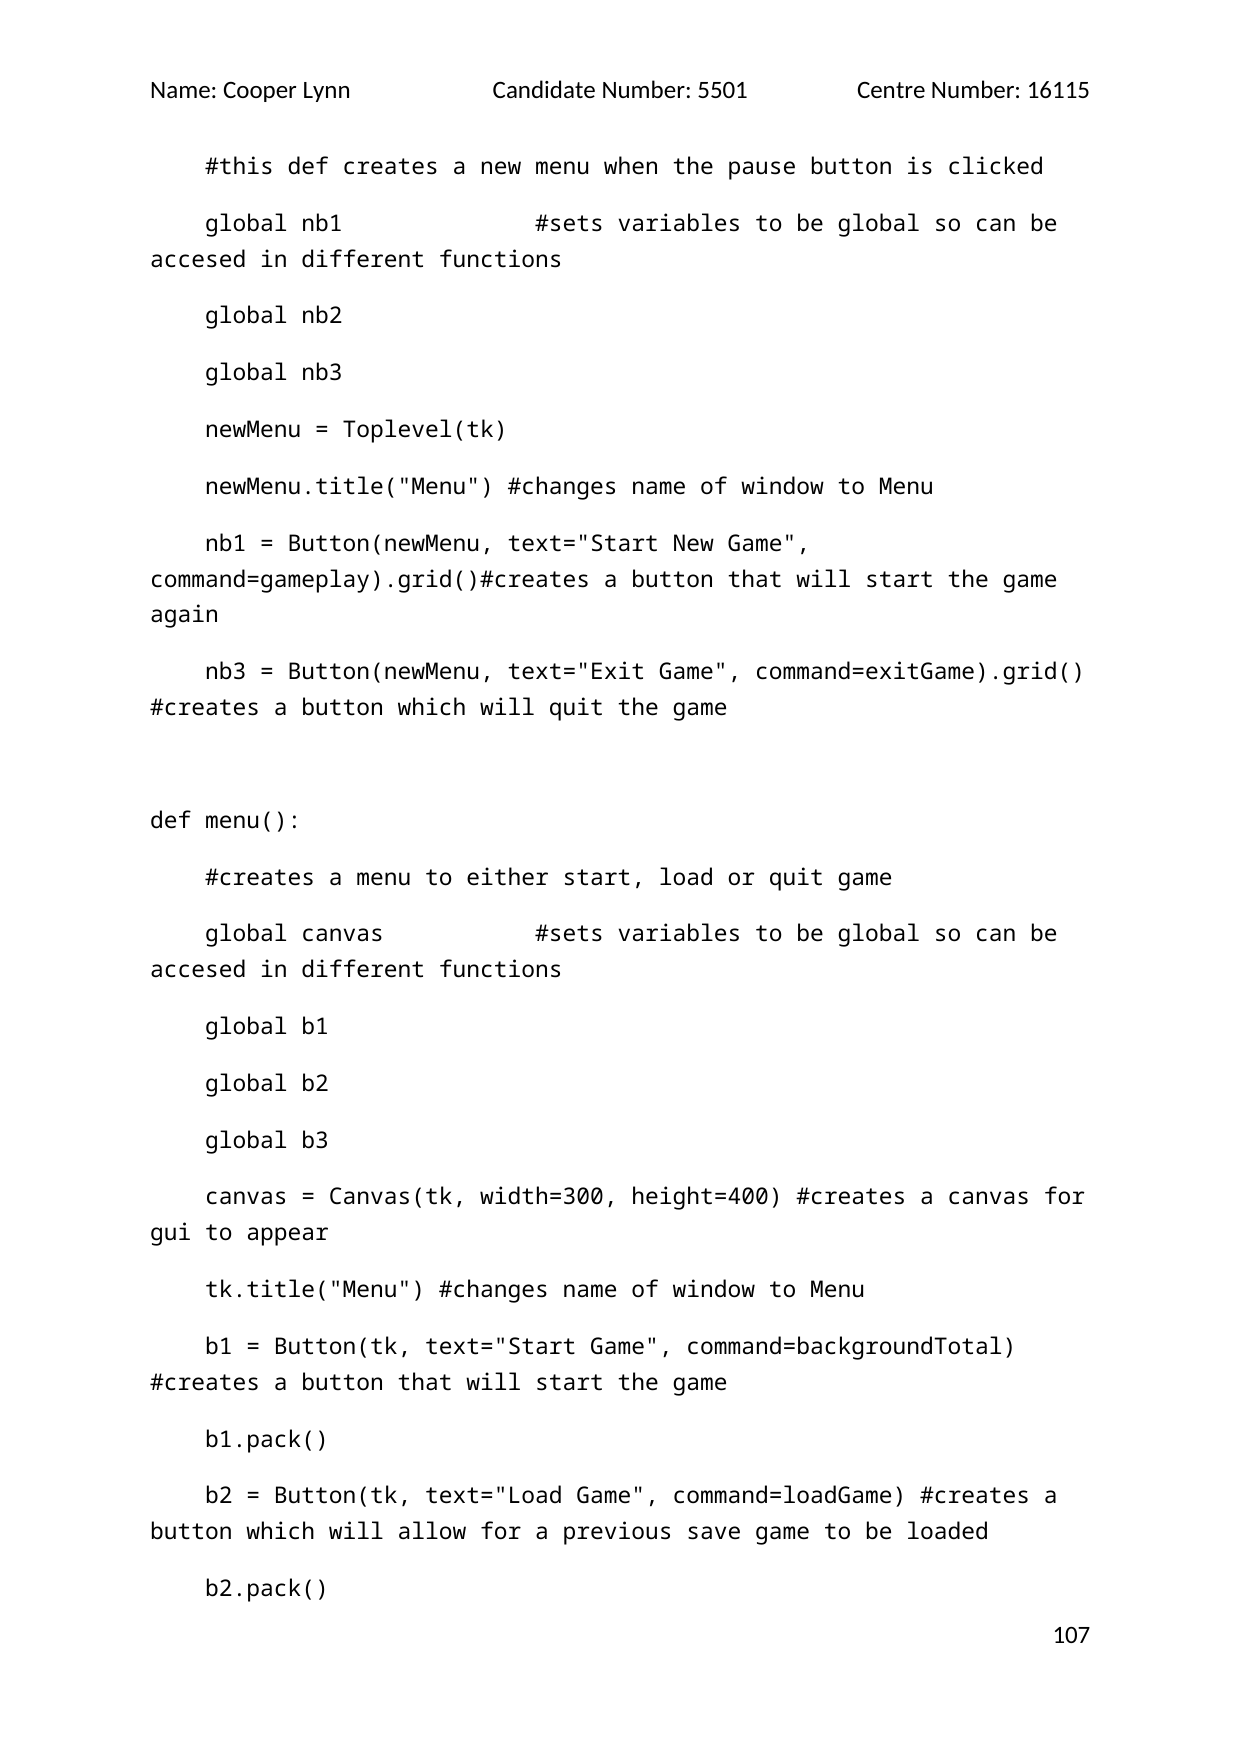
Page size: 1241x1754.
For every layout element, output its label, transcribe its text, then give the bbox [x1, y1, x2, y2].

text nb3 = Button(newMenu, text="Exit Game", command=exitGame).grid() #creates a button which will quit the game [150, 655, 1090, 722]
text b2.pack() [150, 1572, 1090, 1603]
text global nb2 [150, 299, 1090, 331]
text b1 = Button(tk, text="Start Game", command=backgroundTotal) #creates a button that will start the game [150, 1330, 1090, 1397]
text tk.title("Menu") #changes name of window to Menu [150, 1273, 1090, 1304]
text global b2 [150, 1067, 1090, 1098]
text newMenu = Toplevel(tk) [150, 413, 1090, 444]
text global nb1 #sets variables to be global so can be accesed in different functions [150, 207, 1090, 274]
text #this def creates a new menu when the pause button is clicked [150, 150, 1090, 181]
text global b3 [150, 1123, 1090, 1155]
text global canvas #sets variables to be global so can be accesed in different functions [150, 917, 1090, 984]
text canvas = Canvas(tk, width=300, height=400) #creates a canvas for gui to appear [150, 1180, 1090, 1247]
text global b1 [150, 1010, 1090, 1041]
text nb1 = Button(newMenu, text="Start New Game", command=gameplay).grid()#creates a button that will start the game again [150, 527, 1090, 630]
text global nb3 [150, 356, 1090, 387]
text def menu(): [150, 804, 1090, 835]
text b2 = Button(tk, text="Load Game", command=loadGame) #creates a button which will allow for a previous save game to be loaded [150, 1479, 1090, 1546]
text newMenu.title("Menu") #changes name of window to Menu [150, 470, 1090, 501]
text #creates a menu to either start, load or quit game [150, 861, 1090, 892]
text b1.pack() [150, 1422, 1090, 1454]
